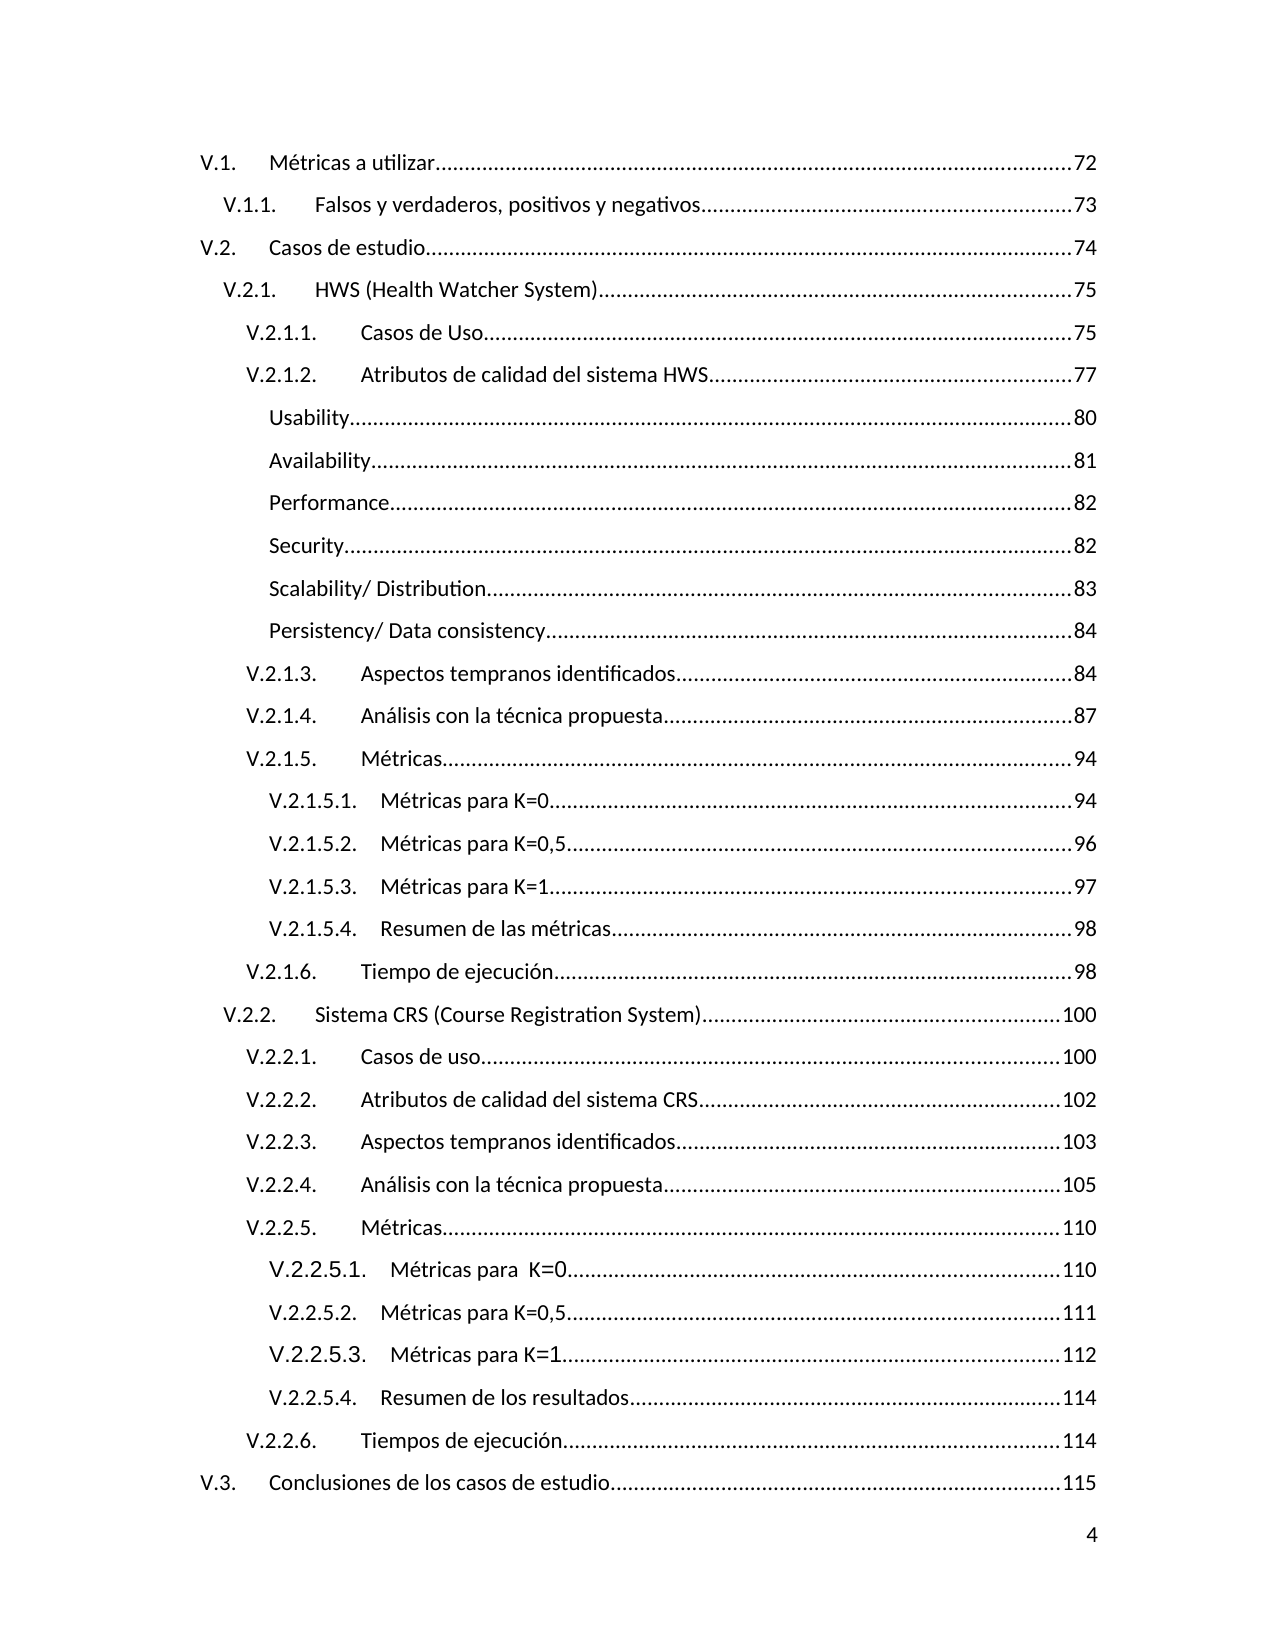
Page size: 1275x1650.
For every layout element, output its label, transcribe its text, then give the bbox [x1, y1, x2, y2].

text V.2.2.5.3. Métricas para K=1 112 [269, 1341, 1098, 1368]
text Availability 81 [269, 446, 1098, 474]
text V.2.1.5. Métricas 94 [246, 744, 1098, 772]
text V.2.1. HWS (Health Watcher System) 75 [223, 275, 1098, 303]
text V.2.1.5.1. Métricas para K=0 94 [269, 787, 1098, 815]
text V.2.2.5.2. Métricas para K=0,5 111 [269, 1298, 1098, 1326]
text V.2.1.1. Casos de Uso 75 [246, 318, 1098, 346]
text Security 82 [269, 531, 1098, 559]
text V.2.2. Sistema CRS (Course Registration System) 100 [223, 1000, 1098, 1028]
text Persistency/ Data consistency 84 [269, 616, 1098, 644]
text V.2.2.4. Análisis con la técnica propuesta 105 [246, 1170, 1098, 1198]
text Performance 82 [269, 488, 1098, 516]
text V.2.1.2. Atributos de calidad del sistema HWS 77 [246, 361, 1098, 389]
text V.2.2.5. Métricas 110 [246, 1213, 1098, 1241]
text V.2.1.5.4. Resumen de las métricas 98 [269, 914, 1098, 942]
text V.2.2.5.1. Métricas para K=0 110 [269, 1255, 1098, 1283]
text V.2.1.3. Aspectos tempranos identificados 84 [246, 659, 1098, 687]
text V.2.2.5.4. Resumen de los resultados 114 [269, 1383, 1098, 1411]
text V.2.2.1. Casos de uso 100 [246, 1042, 1098, 1070]
text V.3. Conclusiones de los casos de estudio 115 [200, 1468, 1098, 1496]
text V.2.2.3. Aspectos tempranos identificados 103 [246, 1127, 1098, 1156]
text V.2.2.6. Tiempos de ejecución 114 [246, 1426, 1098, 1454]
text V.2. Casos de estudio 74 [200, 233, 1098, 261]
text Usability 80 [269, 403, 1098, 431]
text Scalability/ Distribution 83 [269, 574, 1098, 602]
text V.2.1.5.2. Métricas para K=0,5 96 [269, 829, 1098, 857]
text V.1.1. Falsos y verdaderos, positivos y negativos 73 [223, 190, 1098, 218]
text V.2.1.5.3. Métricas para K=1 97 [269, 872, 1098, 900]
text V.1. Métricas a utilizar 72 [200, 148, 1098, 176]
text V.2.1.6. Tiempo de ejecución 98 [246, 957, 1098, 985]
text V.2.1.4. Análisis con la técnica propuesta 87 [246, 701, 1098, 729]
text V.2.2.2. Atributos de calidad del sistema CRS 102 [246, 1085, 1098, 1113]
